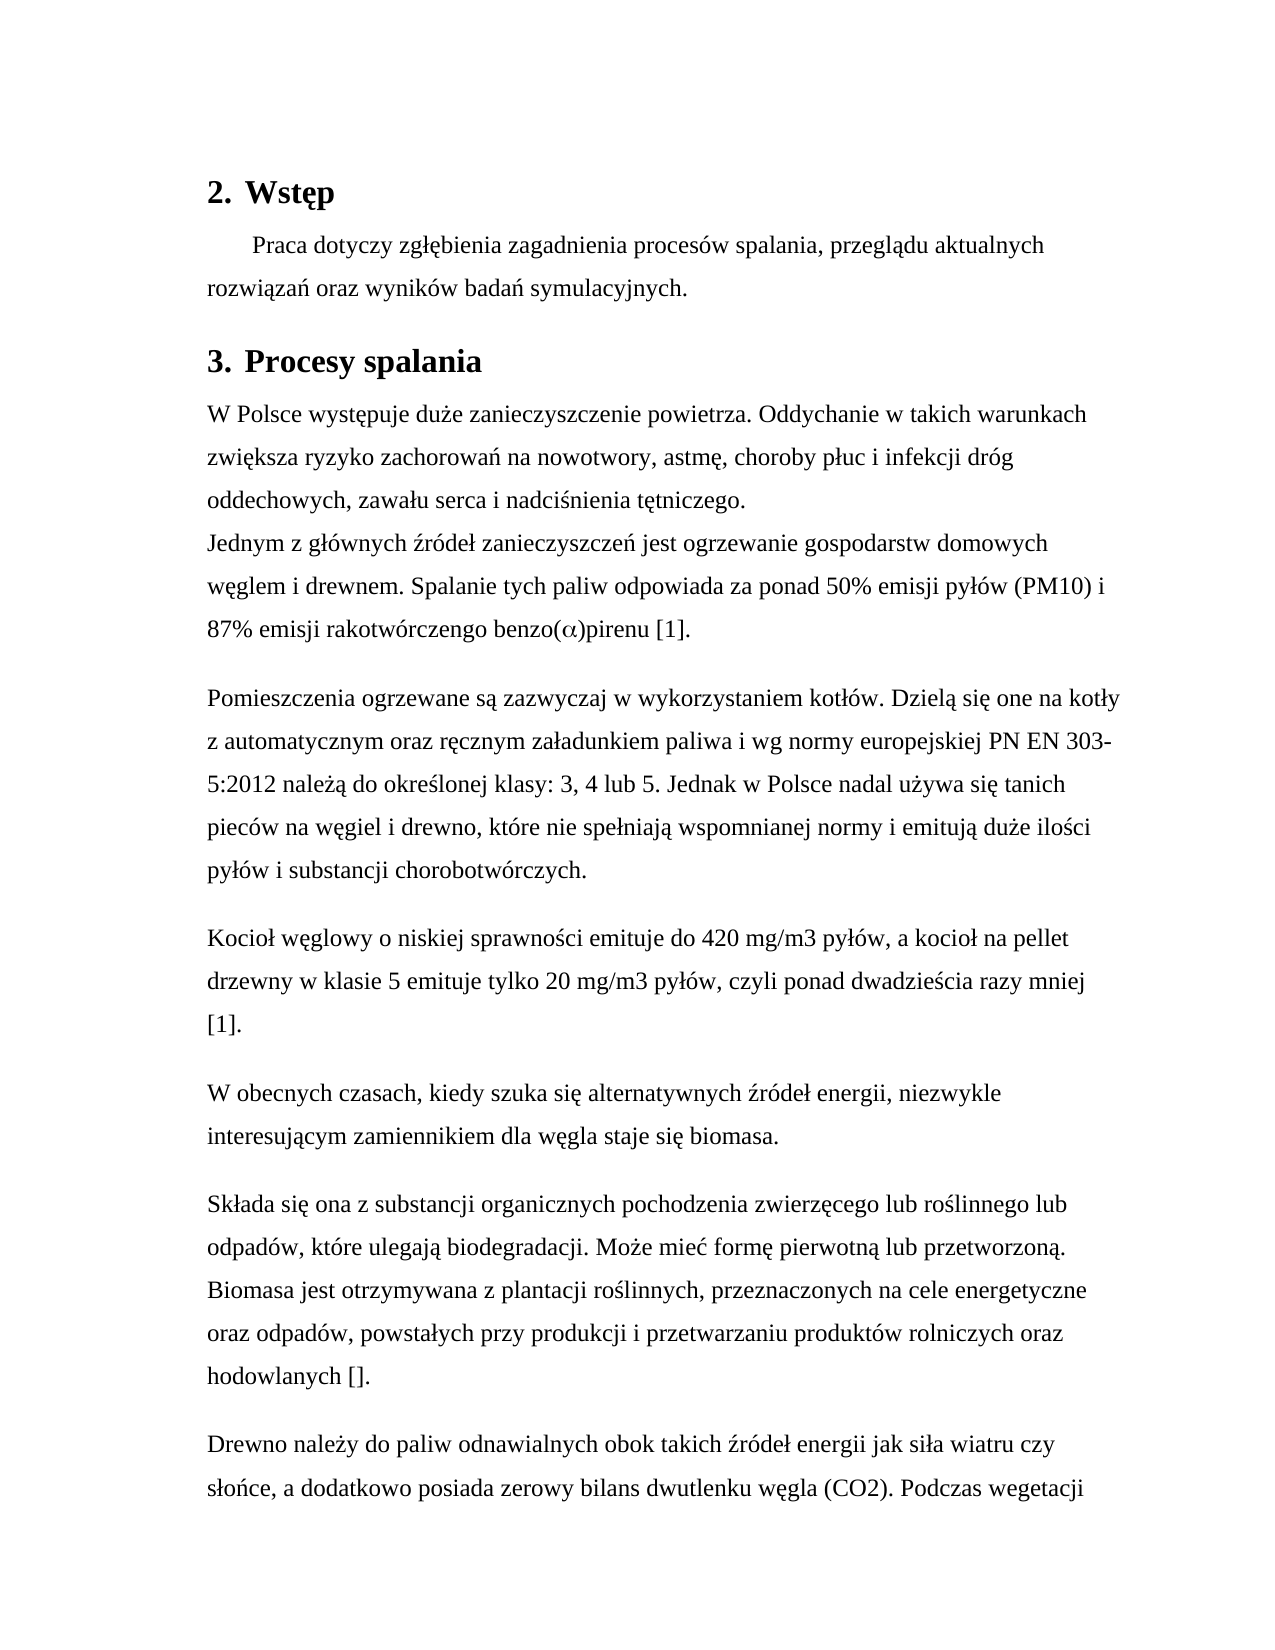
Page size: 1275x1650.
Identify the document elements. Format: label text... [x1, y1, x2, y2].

text W Polsce występuje duże zanieczyszczenie powietrza. Oddychanie w takich warunkach zwiększa ryzyko zachorowań na nowotwory, astmę, choroby płuc i infekcji dróg oddechowych, zawału serca i nadciśnienia tętniczego. Jednym z głównych źródeł zanieczyszczeń jest ogrzewanie gospodarstw domowych węglem i drewnem. Spalanie tych paliw odpowiada za ponad 50% emisji pyłów (PM10) i 87% emisji rakotwórczengo benzo()pirenu [1]. [207, 399, 1127, 643]
text Kocioł węglowy o niskiej sprawności emituje do 420 mg/m3 pyłów, a kocioł na pellet drzewny w klasie 5 emituje tylko 20 mg/m3 pyłów, czyli ponad dwadzieścia razy mniej [1]. [207, 923, 1127, 1038]
text Praca dotyczy zgłębienia zagadnienia procesów spalania, przeglądu aktualnych rozwiązań oraz wyników badań symulacyjnych. [207, 230, 1127, 302]
subtitle Procesy spalania [207, 341, 1127, 380]
subtitle Wstęp [207, 173, 1127, 211]
text Pomieszczenia ogrzewane są zazwyczaj w wykorzystaniem kotłów. Dzielą się one na kotły z automatycznym oraz ręcznym załadunkiem paliwa i wg normy europejskiej PN EN 303-5:2012 należą do określonej klasy: 3, 4 lub 5. Jednak w Polsce nadal używa się tanich pieców na węgiel i drewno, które nie spełniają wspomnianej normy i emitują duże ilości pyłów i substancji chorobotwórczych. [207, 683, 1127, 884]
text W obecnych czasach, kiedy szuka się alternatywnych źródeł energii, niezwykle interesującym zamiennikiem dla węgla staje się biomasa. [207, 1078, 1127, 1149]
text Składa się ona z substancji organicznych pochodzenia zwierzęcego lub roślinnego lub odpadów, które ulegają biodegradacji. Może mieć formę pierwotną lub przetworzoną. Biomasa jest otrzymywana z plantacji roślinnych, przeznaczonych na cele energetyczne oraz odpadów, powstałych przy produkcji i przetwarzaniu produktów rolniczych oraz hodowlanych []. [207, 1189, 1127, 1390]
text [207, 1429, 1127, 1501]
